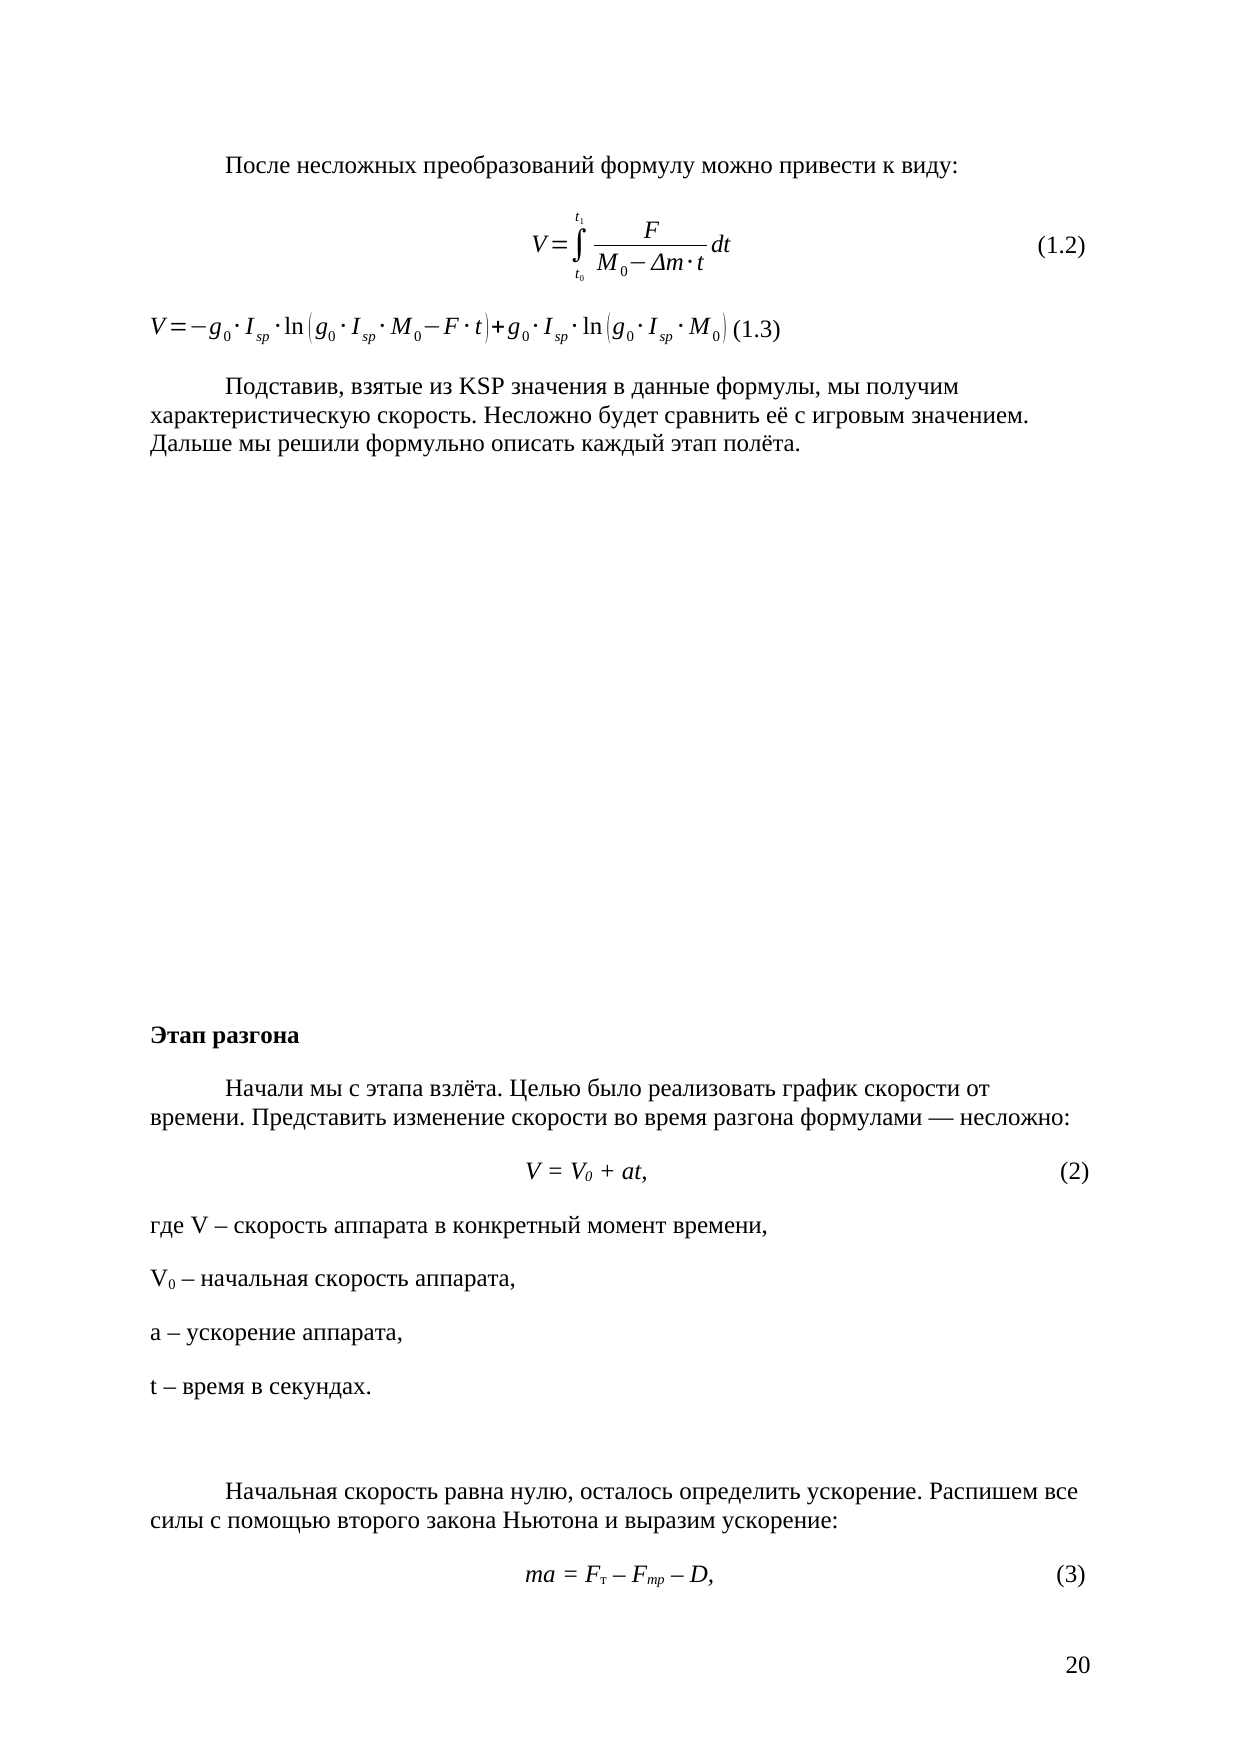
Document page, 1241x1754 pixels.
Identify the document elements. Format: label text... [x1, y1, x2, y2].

text V0 – начальная скорость аппарата, [150, 1263, 1090, 1292]
text a – ускорение аппарата, [150, 1317, 1090, 1346]
text Этап разгона [150, 1020, 1090, 1048]
text ma = Fт – Fтр – D, (3) [450, 1559, 1090, 1587]
text Подставив, взятые из KSP значения в данные формулы, мы получим характеристическую скорость. Несложно будет сравнить её с игровым значением. [150, 371, 1090, 428]
text V = V0 + at, (2) [450, 1156, 1090, 1185]
text Дальше мы решили формульно описать каждый этап полёта. [150, 428, 1090, 457]
text (1.2) [150, 207, 1090, 283]
text После несложных преобразований формулу можно привести к виду: [150, 150, 1090, 179]
text Начали мы с этапа взлёта. Целью было реализовать график скорости от времени. Представить изменение скорости во время разгона формулами — несложно: [150, 1073, 1090, 1131]
text t – время в секундах. [150, 1371, 1090, 1400]
text (1.3) [150, 311, 1090, 346]
text Начальная скорость равна нулю, осталось определить ускорение. Распишем все силы с помощью второго закона Ньютона и выразим ускорение: [150, 1476, 1090, 1534]
text где V – скорость аппарата в конкретный момент времени, [150, 1210, 1090, 1238]
